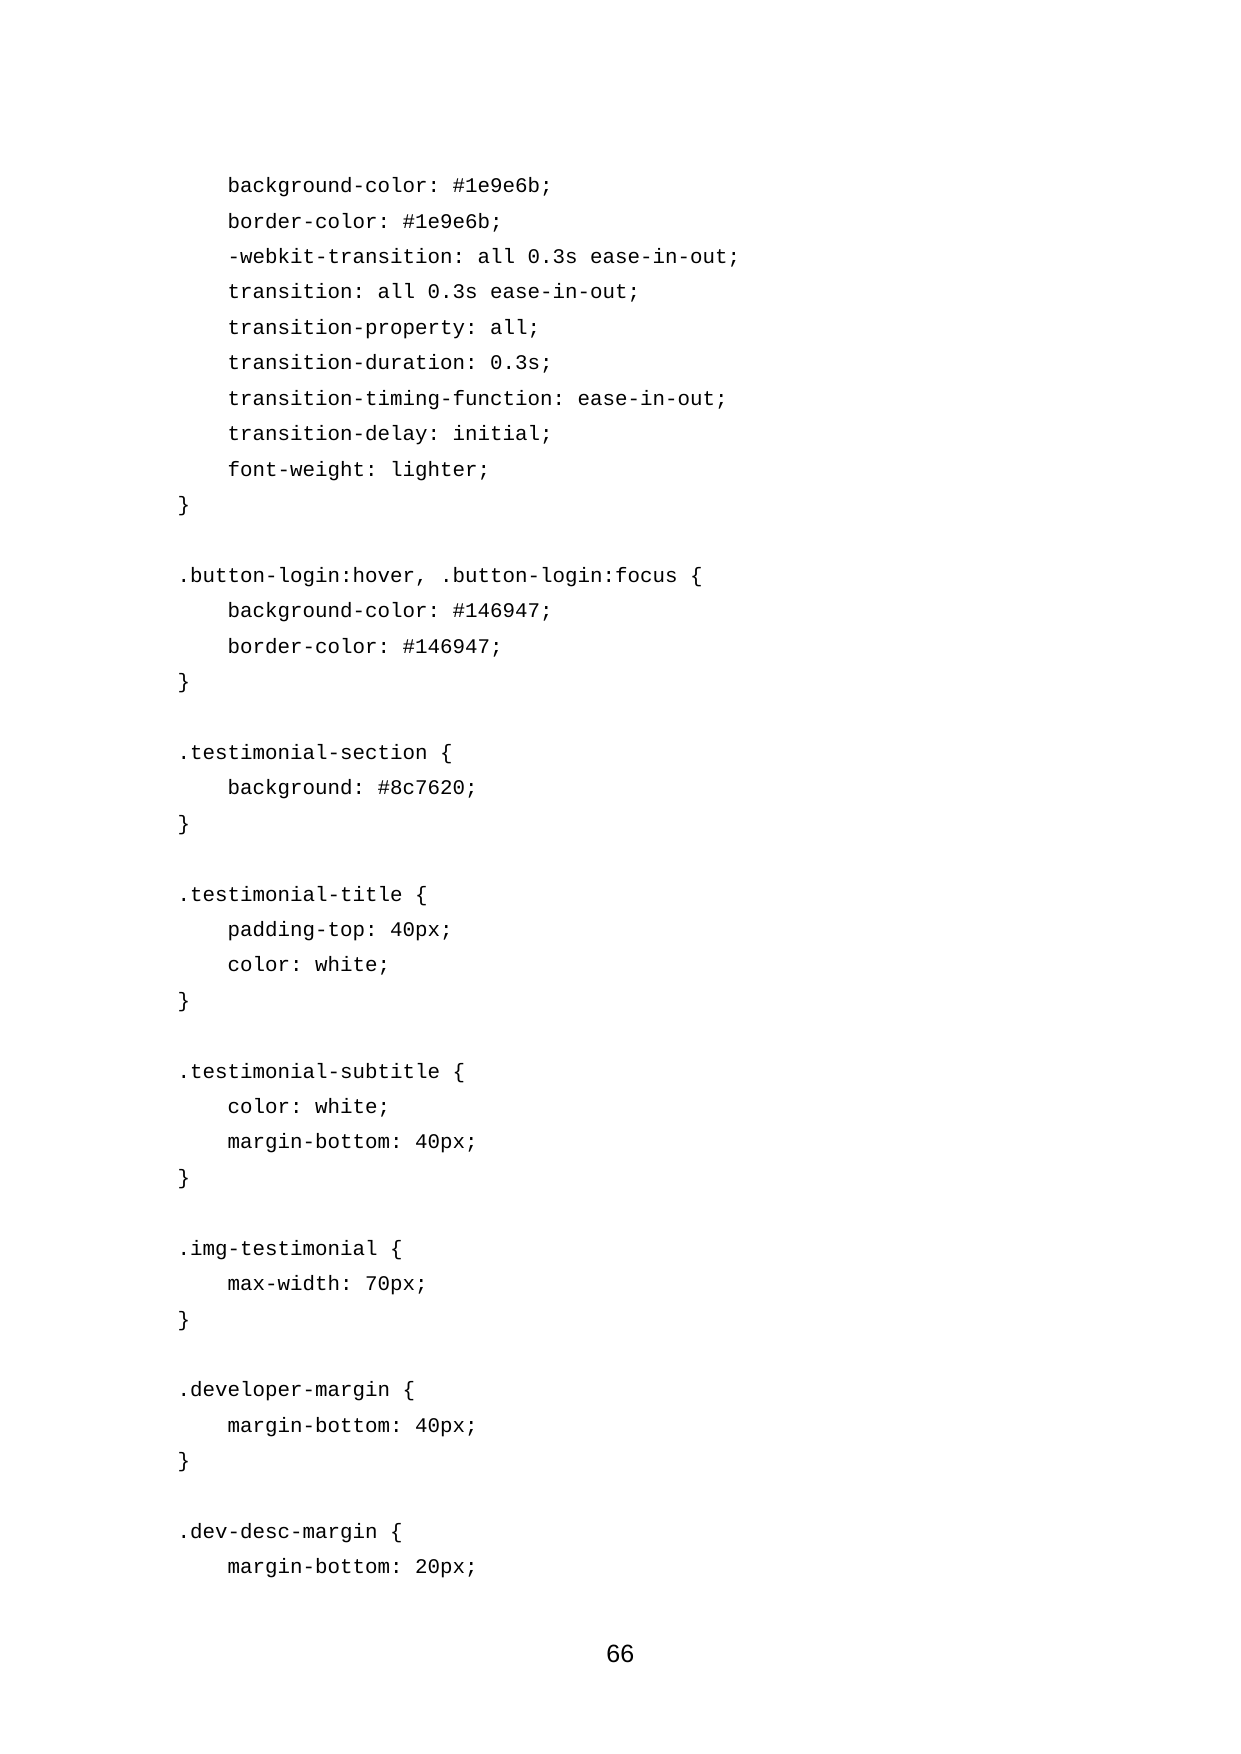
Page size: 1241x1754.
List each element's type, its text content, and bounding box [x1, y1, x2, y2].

text .developer-margin { [177, 1379, 1063, 1403]
text .img-testimonial { [177, 1238, 1063, 1261]
text border-color: #1e9e6b; [177, 211, 1063, 234]
text font-weight: lighter; [177, 458, 1063, 482]
text .testimonial-subtitle { [177, 1061, 1063, 1084]
text background: #8c7620; [177, 777, 1063, 801]
text } [177, 1450, 1063, 1474]
text .button-login:hover, .button-login:focus { [177, 565, 1063, 588]
text } [177, 494, 1063, 518]
text color: white; [177, 954, 1063, 978]
text margin-bottom: 40px; [177, 1131, 1063, 1155]
text transition: all 0.3s ease-in-out; [177, 281, 1063, 305]
text .testimonial-section { [177, 742, 1063, 766]
text color: white; [177, 1096, 1063, 1120]
text max-width: 70px; [177, 1273, 1063, 1297]
text transition-property: all; [177, 317, 1063, 341]
text transition-delay: initial; [177, 423, 1063, 447]
text -webkit-transition: all 0.3s ease-in-out; [177, 246, 1063, 270]
text } [177, 671, 1063, 695]
text padding-top: 40px; [177, 919, 1063, 943]
text border-color: #146947; [177, 636, 1063, 659]
text transition-timing-function: ease-in-out; [177, 388, 1063, 411]
text margin-bottom: 40px; [177, 1415, 1063, 1438]
text } [177, 990, 1063, 1013]
text transition-duration: 0.3s; [177, 352, 1063, 376]
text } [177, 1167, 1063, 1191]
text } [177, 813, 1063, 836]
text margin-bottom: 20px; [177, 1556, 1063, 1580]
text background-color: #1e9e6b; [177, 175, 1063, 199]
text .dev-desc-margin { [177, 1521, 1063, 1545]
text } [177, 1308, 1063, 1332]
text .testimonial-title { [177, 883, 1063, 907]
text background-color: #146947; [177, 600, 1063, 624]
